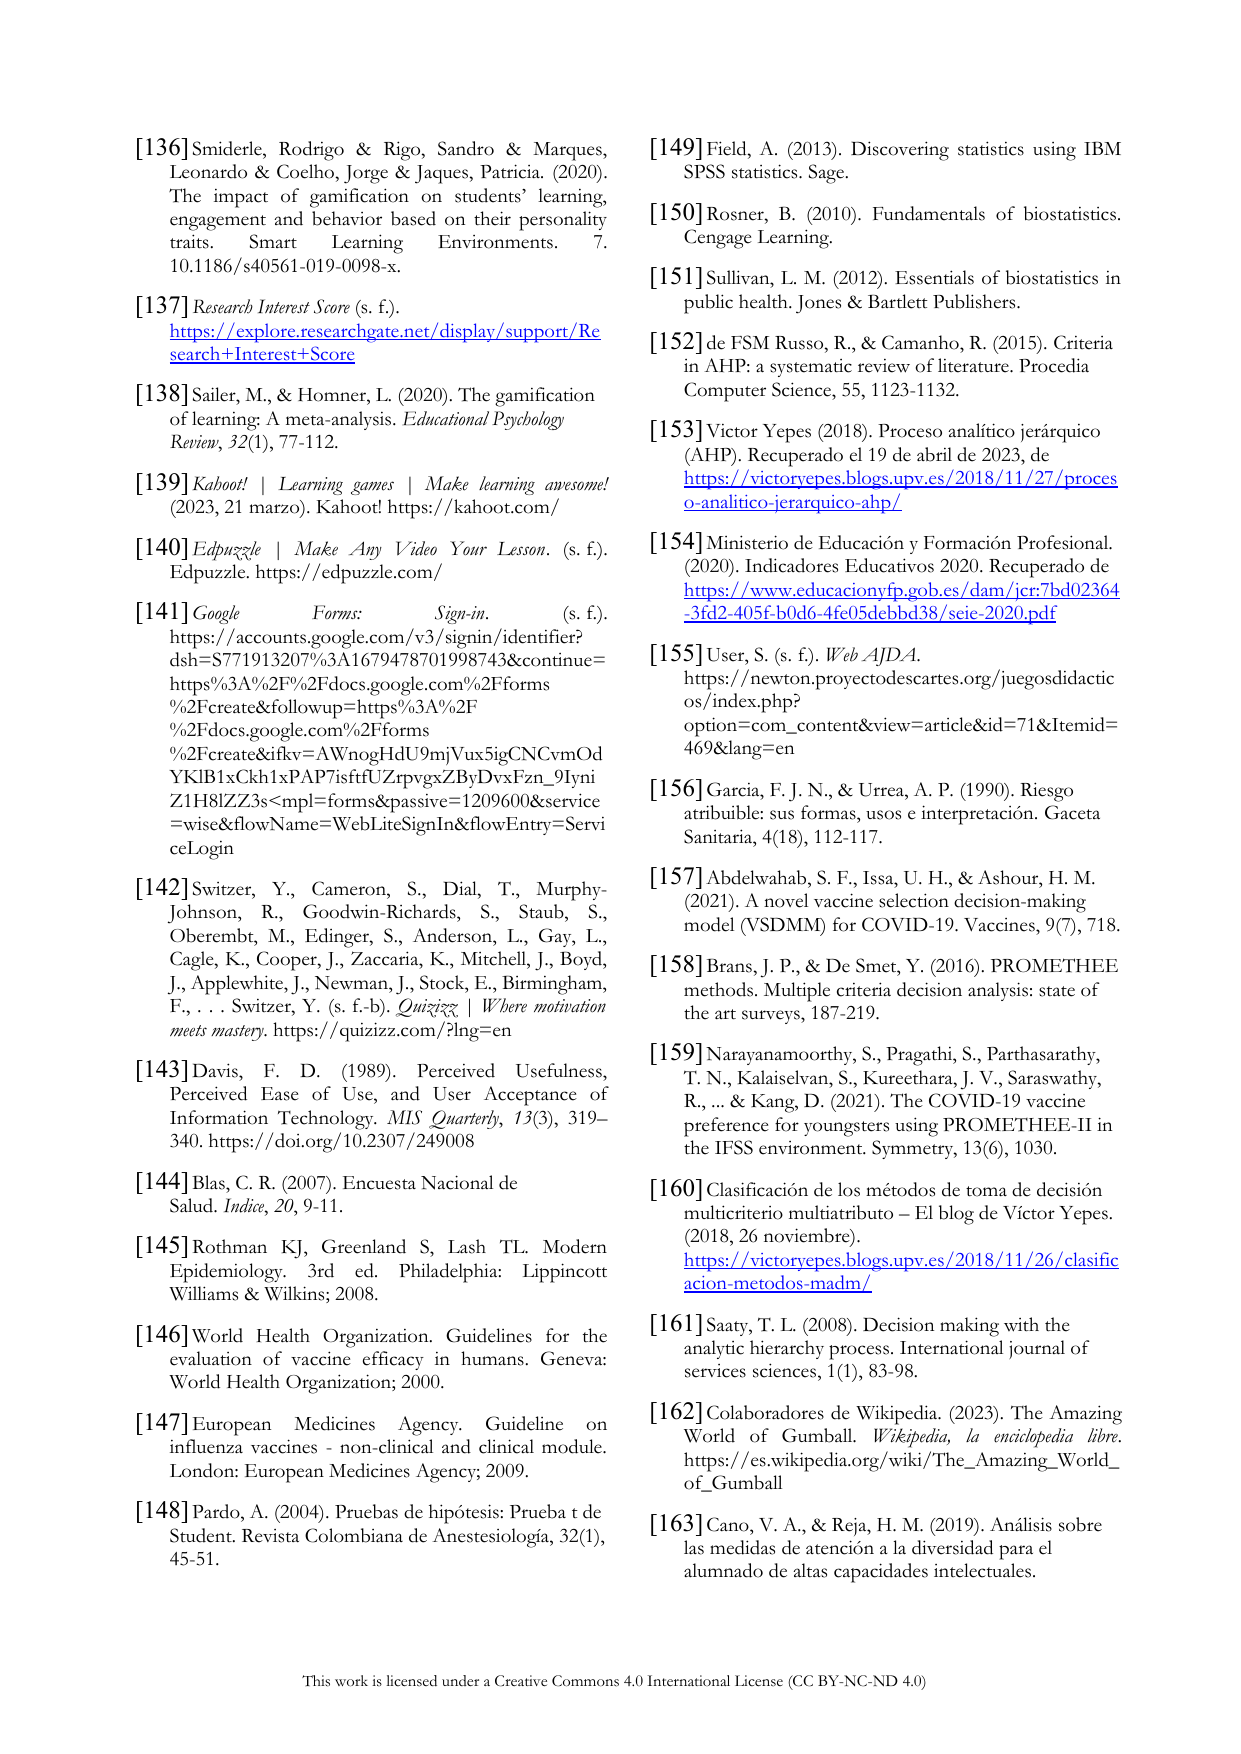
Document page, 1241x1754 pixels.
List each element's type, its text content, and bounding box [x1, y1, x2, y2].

text Victor Yepes (2018). Proceso analítico jerárquico (AHP). Recuperado el 19 de abril de 2023, de https://victoryepes.blogs.upv.es/2018/11/27/proceso-analitico-jerarquico-ahp/ [649, 414, 1122, 513]
text European Medicines Agency. Guideline on influenza vaccines - non-clinical and clinical module. London: European Medicines Agency; 2009. [135, 1407, 608, 1483]
text Ministerio de Educación y Formación Profesional. (2020). Indicadores Educativos 2020. Recuperado de https://www.educacionyfp.gob.es/dam/jcr:7bd02364-3fd2-405f-b0d6-4fe05debbd38/seie-2020.pdf [649, 526, 1122, 625]
text Narayanamoorthy, S., Pragathi, S., Parthasarathy, T. N., Kalaiselvan, S., Kureethara, J. V., Saraswathy, R., ... & Kang, D. (2021). The COVID-19 vaccine preference for youngsters using PROMETHEE-II in the IFSS environment. Symmetry, 13(6), 1030. [649, 1037, 1122, 1160]
text Smiderle, Rodrigo & Rigo, Sandro & Marques, Leonardo & Coelho, Jorge & Jaques, Patricia. (2020). The impact of gamification on students’ learning, engagement and behavior based on their personality traits. Smart Learning Environments. 7. 10.1186/s40561-019-0098-x. [135, 132, 608, 278]
text Pardo, A. (2004). Pruebas de hipótesis: Prueba t de Student. Revista Colombiana de Anestesiología, 32(1), 45-51. [135, 1495, 608, 1571]
text Kahoot! | Learning games | Make learning awesome! (2023, 21 marzo). Kahoot! https://kahoot.com/ [135, 467, 608, 519]
text Sullivan, L. M. (2012). Essentials of biostatistics in public health. Jones & Bartlett Publishers. [649, 261, 1122, 314]
text Research Interest Score (s. f.). https://explore.researchgate.net/display/support/Research+Interest+Score [135, 290, 608, 366]
text Clasificación de los métodos de toma de decisión multicriterio multiatributo – El blog de Víctor Yepes. (2018, 26 noviembre). https://victoryepes.blogs.upv.es/2018/11/26/clasificacion-metodos-madm/ [649, 1173, 1122, 1295]
text Field, A. (2013). Discovering statistics using IBM SPSS statistics. Sage. [649, 132, 1122, 184]
text Colaboradores de Wikipedia. (2023). The Amazing World of Gumball. Wikipedia, la enciclopedia libre. https://es.wikipedia.org/wiki/The_Amazing_World_of_Gumball [649, 1396, 1122, 1495]
text Blas, C. R. (2007). Encuesta Nacional de Salud. Indice, 20, 9-11. [135, 1166, 608, 1218]
text Google Forms: Sign-in. (s. f.). https://accounts.google.com/v3/signin/identifier?dsh=S771913207%3A1679478701998743&continue=https%3A%2F%2Fdocs.google.com%2Fforms%2Fcreate&followup=https%3A%2F%2Fdocs.google.com%2Fforms%2Fcreate&ifkv=AWnogHdU9mjVux5igCNCvmOdYKlB1xCkh1xPAP7isftfUZrpvgxZByDvxFzn_9IyniZ1H8lZZ3s<mpl=forms&passive=1209600&service=wise&flowName=WebLiteSignIn&flowEntry=ServiceLogin [135, 596, 608, 859]
text Edpuzzle | Make Any Video Your Lesson. (s. f.). Edpuzzle. https://edpuzzle.com/ [135, 532, 608, 584]
text Garcia, F. J. N., & Urrea, A. P. (1990). Riesgo atribuible: sus formas, usos e interpretación. Gaceta Sanitaria, 4(18), 112-117. [649, 773, 1122, 848]
text Abdelwahab, S. F., Issa, U. H., & Ashour, H. M. (2021). A novel vaccine selection decision-making model (VSDMM) for COVID-19. Vaccines, 9(7), 718. [649, 861, 1122, 937]
text Davis, F. D. (1989). Perceived Usefulness, Perceived Ease of Use, and User Acceptance of Information Technology. MIS Quarterly, 13(3), 319–340. https://doi.org/10.2307/249008 [135, 1054, 608, 1153]
text User, S. (s. f.). Web AJDA. https://newton.proyectodescartes.org/juegosdidacticos/index.php?option=com_content&view=article&id=71&Itemid=469&lang=en [649, 638, 1122, 760]
text Sailer, M., & Homner, L. (2020). The gamification of learning: A meta-analysis. Educational Psychology Review, 32(1), 77-112. [135, 378, 608, 454]
text Brans, J. P., & De Smet, Y. (2016). PROMETHEE methods. Multiple criteria decision analysis: state of the art surveys, 187-219. [649, 949, 1122, 1025]
text de FSM Russo, R., & Camanho, R. (2015). Criteria in AHP: a systematic review of literature. Procedia Computer Science, 55, 1123-1132. [649, 326, 1122, 402]
text World Health Organization. Guidelines for the evaluation of vaccine efficacy in humans. Geneva: World Health Organization; 2000. [135, 1319, 608, 1394]
text Saaty, T. L. (2008). Decision making with the analytic hierarchy process. International journal of services sciences, 1(1), 83-98. [649, 1308, 1122, 1383]
text Switzer, Y., Cameron, S., Dial, T., Murphy-Johnson, R., Goodwin-Richards, S., Staub, S., Oberembt, M., Edinger, S., Anderson, L., Gay, L., Cagle, K., Cooper, J., Zaccaria, K., Mitchell, J., Boyd, J., Applewhite, J., Newman, J., Stock, E., Birmingham, F., . . . Switzer, Y. (s. f.-b). Quizizz | Where motivation meets mastery. https://quizizz.com/?lng=en [135, 872, 608, 1042]
text Rosner, B. (2010). Fundamentals of biostatistics. Cengage Learning. [649, 197, 1122, 249]
text Rothman KJ, Greenland S, Lash TL. Modern Epidemiology. 3rd ed. Philadelphia: Lippincott Williams & Wilkins; 2008. [135, 1231, 608, 1306]
